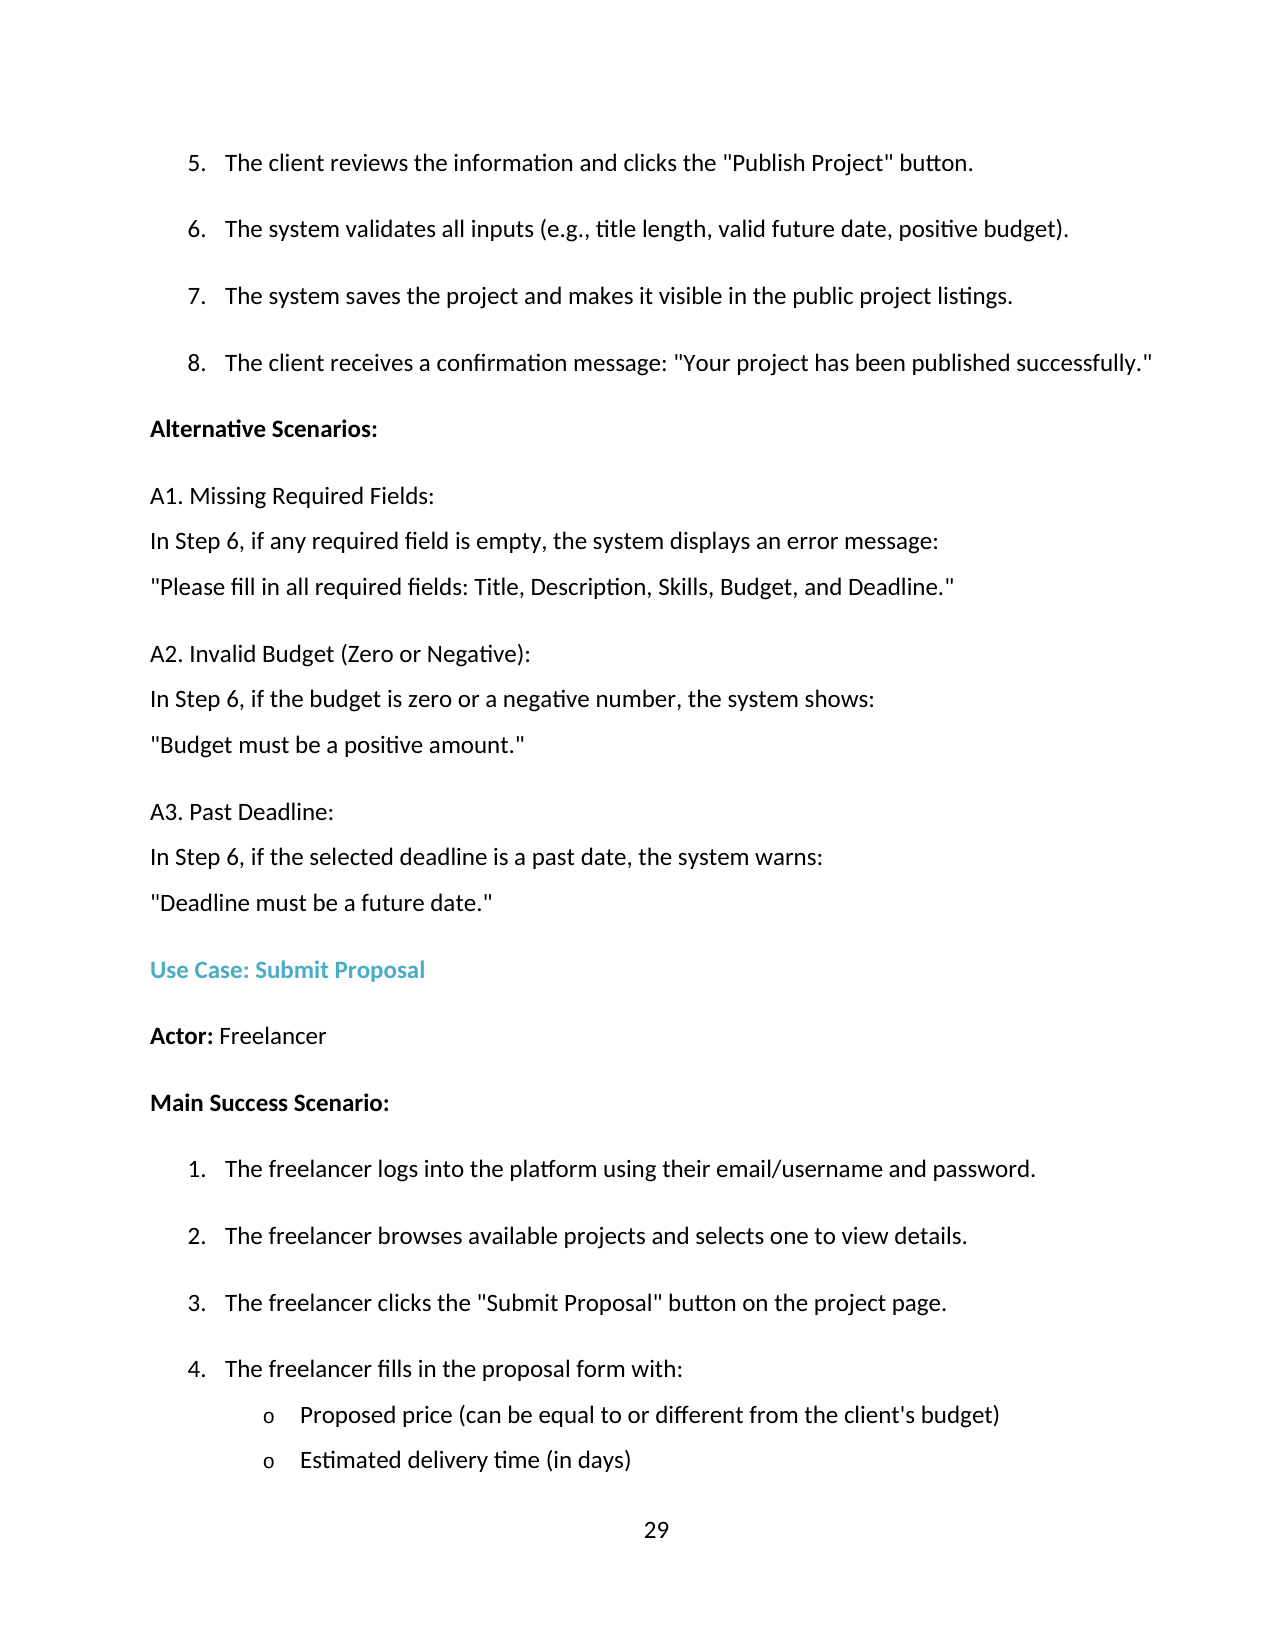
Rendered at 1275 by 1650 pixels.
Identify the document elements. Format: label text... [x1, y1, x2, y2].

list The system saves the project and makes it visible in the public project listings. [187, 280, 1162, 311]
text A1. Missing Required Fields: [150, 480, 1162, 510]
text Alternative Scenarios: [150, 413, 1162, 444]
list The freelancer fills in the proposal form with: [187, 1353, 1162, 1384]
list The client receives a confirmation message: "Your project has been published successfully." [187, 347, 1162, 377]
text In Step 6, if the selected deadline is a past date, the system warns: "Deadline must be a future date." [150, 842, 1162, 918]
list The freelancer logs into the platform using their email/username and password. [187, 1153, 1162, 1184]
list The freelancer browses available projects and selects one to view details. [187, 1220, 1162, 1251]
list The client reviews the information and clicks the "Publish Project" button. [187, 147, 1162, 177]
text A3. Past Deadline: [150, 796, 1162, 826]
text Use Case: Submit Proposal [150, 954, 1162, 984]
list The system validates all inputs (e.g., title length, valid future date, positive budget). [187, 213, 1162, 244]
text In Step 6, if any required field is empty, the system displays an error message: "Please fill in all required fields: Title, Description, Skills, Budget, and Deadline." [150, 526, 1162, 602]
text A2. Invalid Budget (Zero or Negative): [150, 638, 1162, 668]
list Proposed price (can be equal to or different from the client's budget) [262, 1399, 1162, 1429]
text Actor: Freelancer [150, 1020, 1162, 1051]
text In Step 6, if the budget is zero or a negative number, the system shows: "Budget must be a positive amount." [150, 683, 1162, 760]
text Main Success Scenario: [150, 1087, 1162, 1117]
list The freelancer clicks the "Submit Proposal" button on the project page. [187, 1287, 1162, 1317]
list Estimated delivery time (in days) [262, 1445, 1162, 1475]
